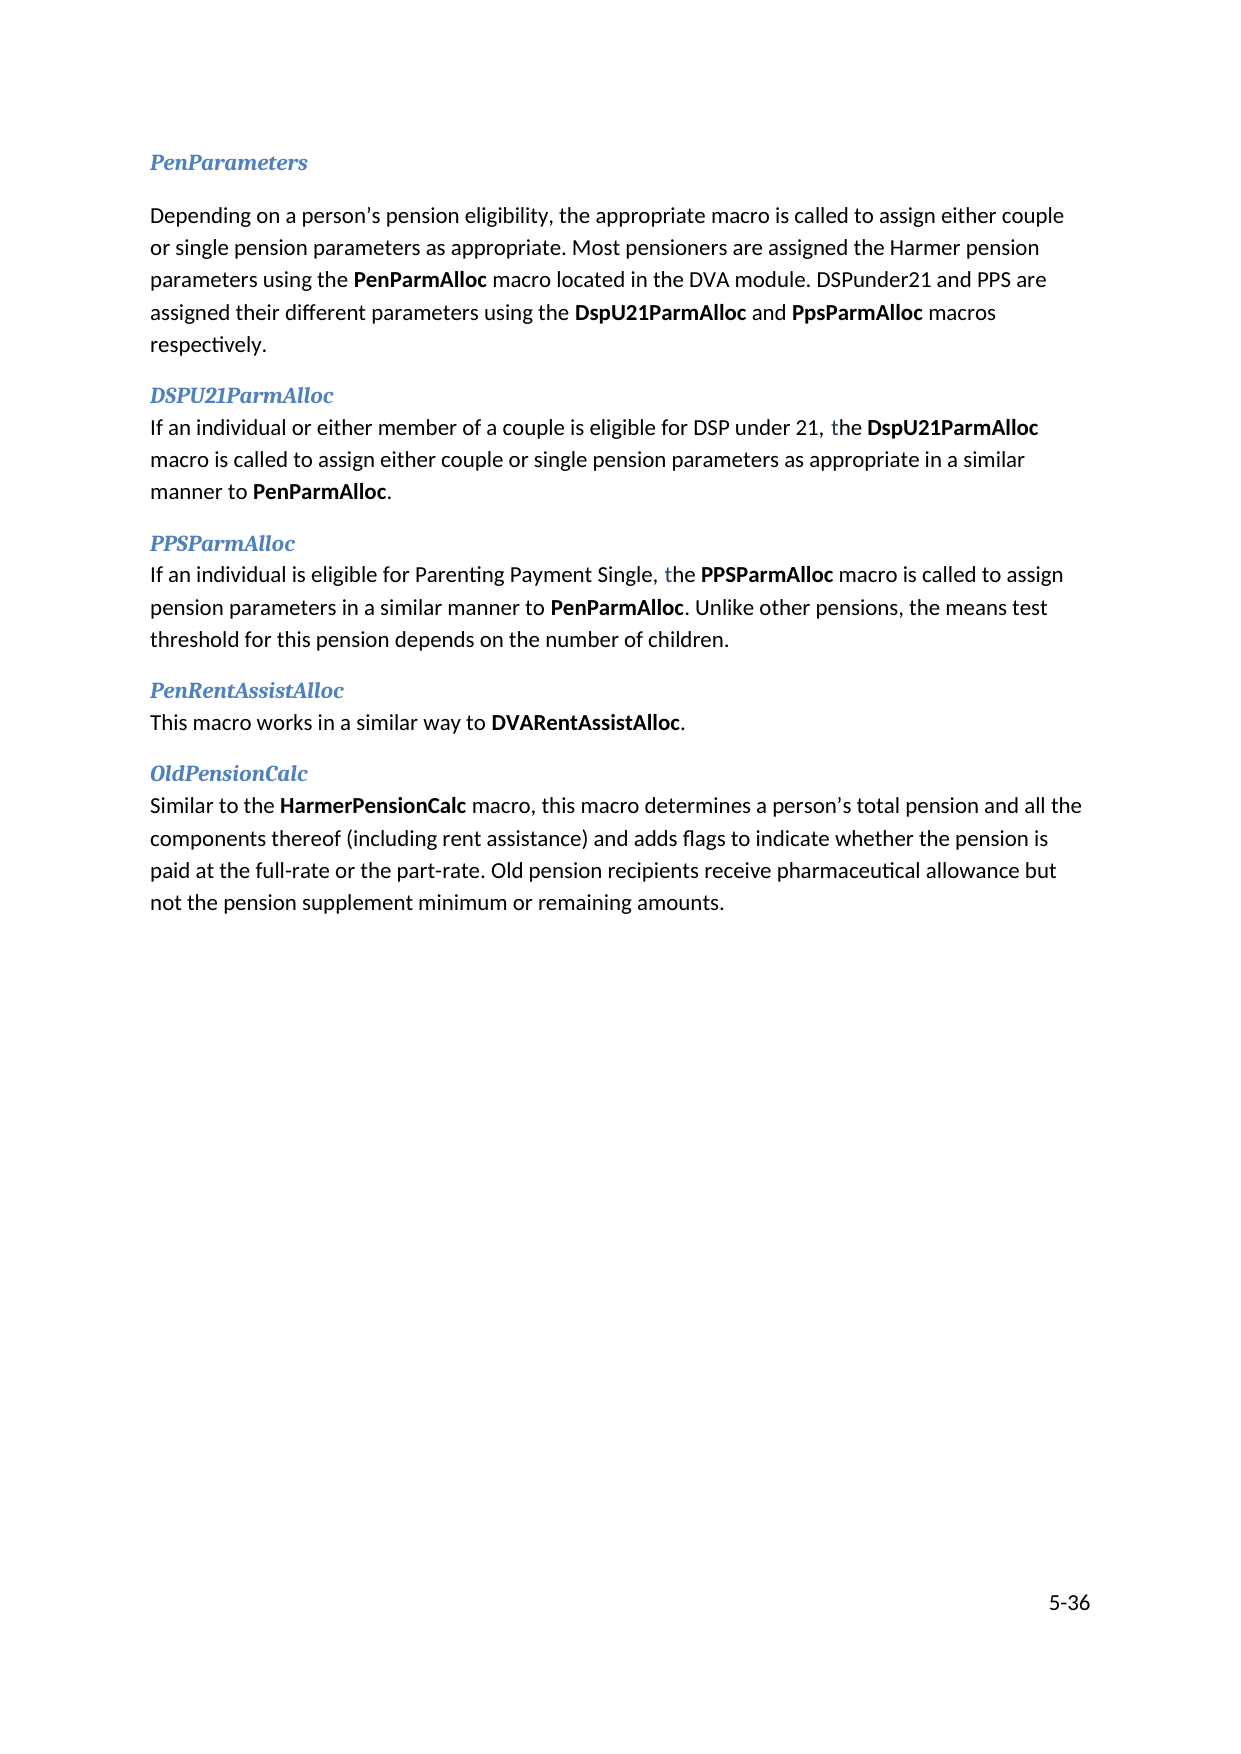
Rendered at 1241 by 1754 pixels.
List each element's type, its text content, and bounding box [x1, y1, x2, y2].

list This macro works in a similar way to DVARentAssistAlloc. [150, 708, 1090, 736]
text If an individual or either member of a couple is eligible for DSP under 21, the DspU21ParmAlloc macro is called to assign either couple or single pension parameters as appropriate in a similar manner to PenParmAlloc. [150, 413, 1090, 505]
subtitle PPSParmAlloc [150, 530, 1090, 557]
list Similar to the HarmerPensionCalc macro, this macro determines a person’s total pension and all the components thereof (including rent assistance) and adds flags to indicate whether the pension is paid at the full-rate or the part-rate. Old pension recipients receive pharmaceutical allowance but not the pension supplement minimum or remaining amounts. [150, 791, 1090, 916]
subtitle DSPU21ParmAlloc [150, 383, 1090, 409]
subtitle OldPensionCalc [150, 761, 1090, 788]
subtitle PenRentAssistAlloc [150, 678, 1090, 704]
subtitle PenParameters [150, 150, 1090, 176]
text If an individual is eligible for Parenting Payment Single, the PPSParmAlloc macro is called to assign pension parameters in a similar manner to PenParmAlloc. Unlike other pensions, the means test threshold for this pension depends on the number of children. [150, 561, 1090, 653]
subtitle Depending on a person’s pension eligibility, the appropriate macro is called to assign either couple or single pension parameters as appropriate. Most pensioners are assigned the Harmer pension parameters using the PenParmAlloc macro located in the DVA module. DSPunder21 and PPS are assigned their different parameters using the DspU21ParmAlloc and PpsParmAlloc macros respectively. [150, 201, 1090, 358]
